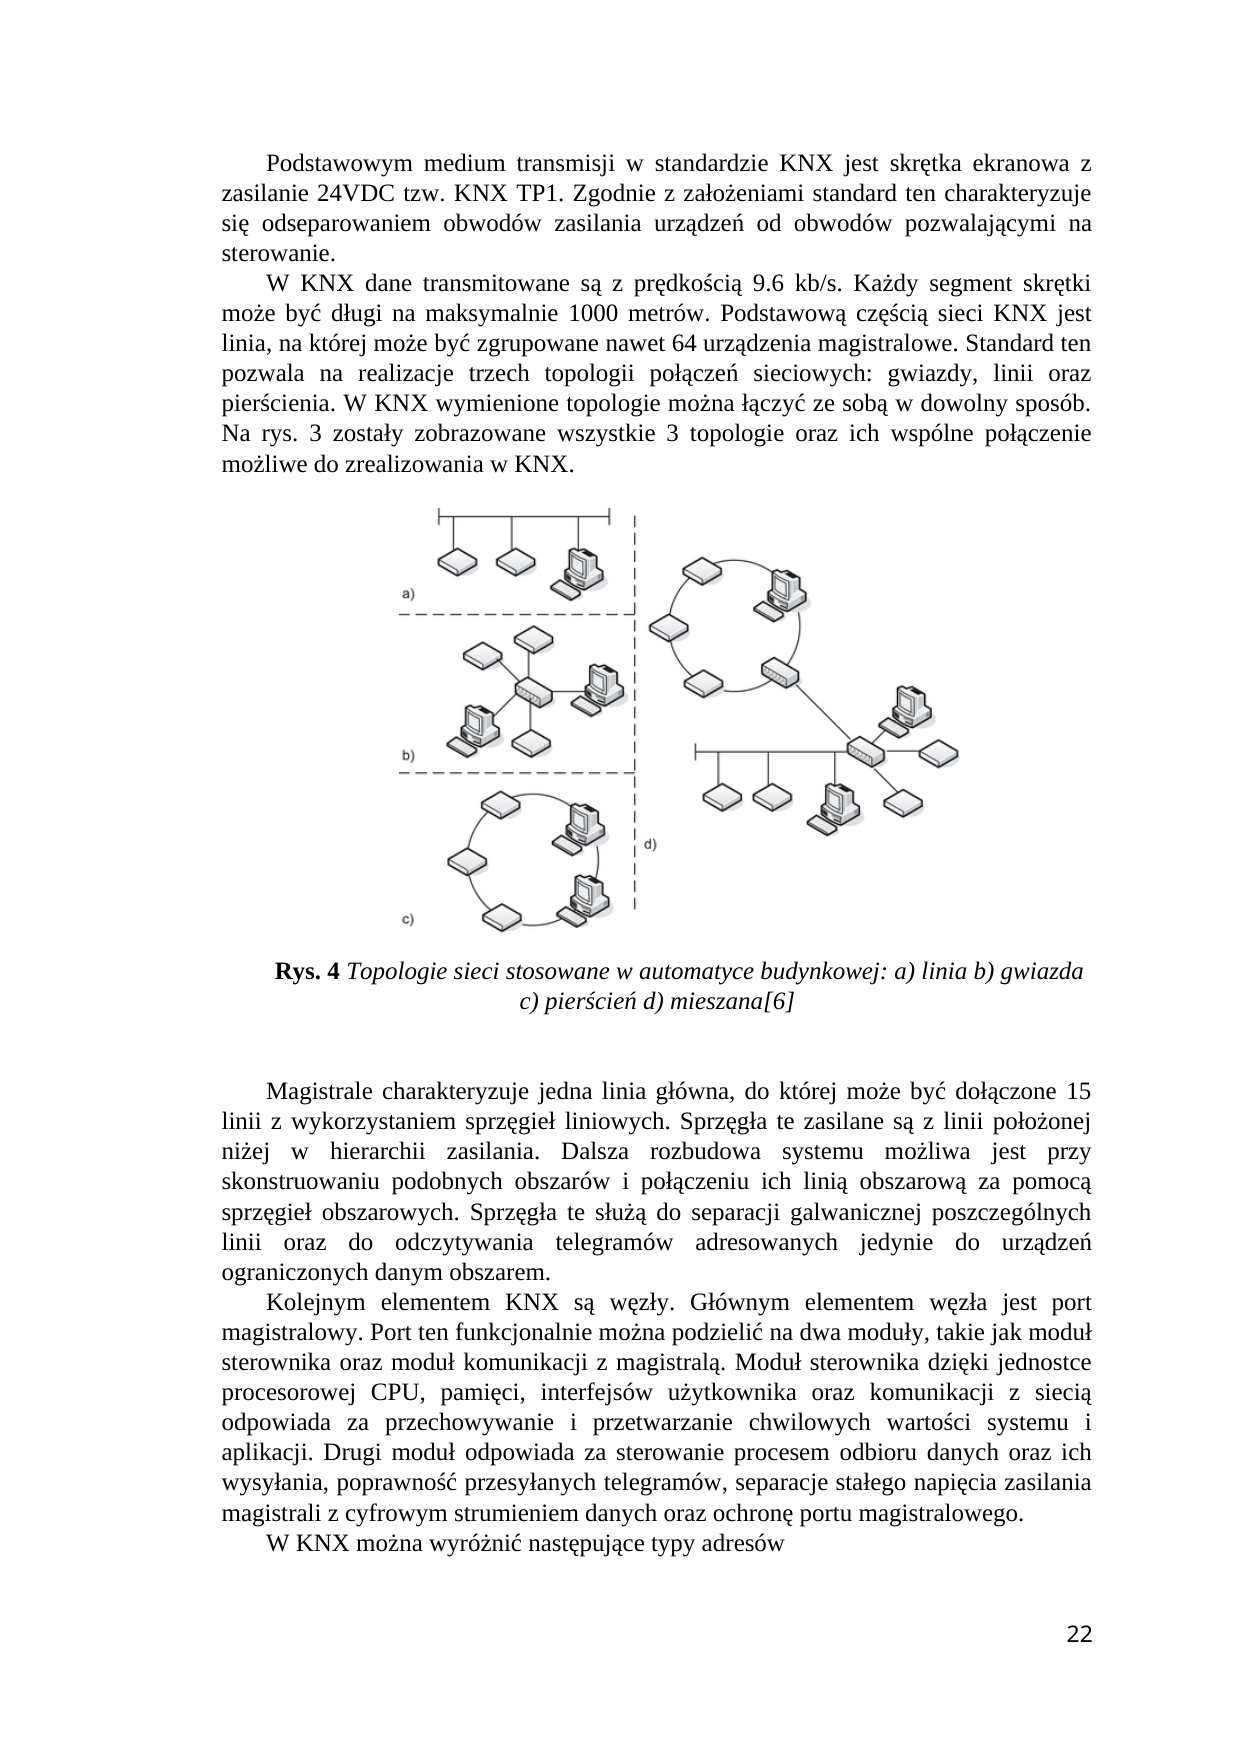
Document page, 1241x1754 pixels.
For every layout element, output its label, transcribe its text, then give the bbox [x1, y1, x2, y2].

text Magistrale charakteryzuje jedna linia główna, do której może być dołączone 15 linii z wykorzystaniem sprzęgieł liniowych. Sprzęgła te zasilane są z linii położonej niżej w hierarchii zasilania. Dalsza rozbudowa systemu możliwa jest przy skonstruowaniu podobnych obszarów i połączeniu ich linią obszarową za pomocą sprzęgieł obszarowych. Sprzęgła te służą do separacji galwanicznej poszczególnych linii oraz do odczytywania telegramów adresowanych jedynie do urządzeń ograniczonych danym obszarem. [221, 1076, 1093, 1286]
text W KNX można wyróżnić następujące typy adresów [221, 1528, 1093, 1556]
text W KNX dane transmitowane są z prędkością 9.6 kb/s. Każdy segment skrętki może być długi na maksymalnie 1000 metrów. Podstawową częścią sieci KNX jest linia, na której może być zgrupowane nawet 64 urządzenia magistralowe. Standard ten pozwala na realizacje trzech topologii połączeń sieciowych: gwiazdy, linii oraz pierścienia. W KNX wymienione topologie można łączyć ze sobą w dowolny sposób. Na rys. 3 zostały zobrazowane wszystkie 3 topologie oraz ich wspólne połączenie możliwe do zrealizowania w KNX. [221, 268, 1093, 477]
text Podstawowym medium transmisji w standardzie KNX jest skrętka ekranowa z zasilanie 24VDC tzw. KNX TP1. Zgodnie z założeniami standard ten charakteryzuje się odseparowaniem obwodów zasilania urządzeń od obwodów pozwalającymi na sterowanie. [221, 148, 1093, 267]
text Kolejnym elementem KNX są węzły. Głównym elementem węzła jest port magistralowy. Port ten funkcjonalnie można podzielić na dwa moduły, takie jak moduł sterownika oraz moduł komunikacji z magistralą. Moduł sterownika dzięki jednostce procesorowej CPU, pamięci, interfejsów użytkownika oraz komunikacji z siecią odpowiada za przechowywanie i przetwarzanie chwilowych wartości systemu i aplikacji. Drugi moduł odpowiada za sterowanie procesem odbioru danych oraz ich wysyłania, poprawność przesyłanych telegramów, separacje stałego napięcia zasilania magistrali z cyfrowym strumieniem danych oraz ochronę portu magistralowego. [221, 1287, 1093, 1526]
text Rys. 4 Topologie sieci stosowane w automatyce budynkowej: a) linia b) gwiazda c) pierścień d) mieszana[6] [221, 956, 1093, 1014]
picture [398, 508, 960, 955]
